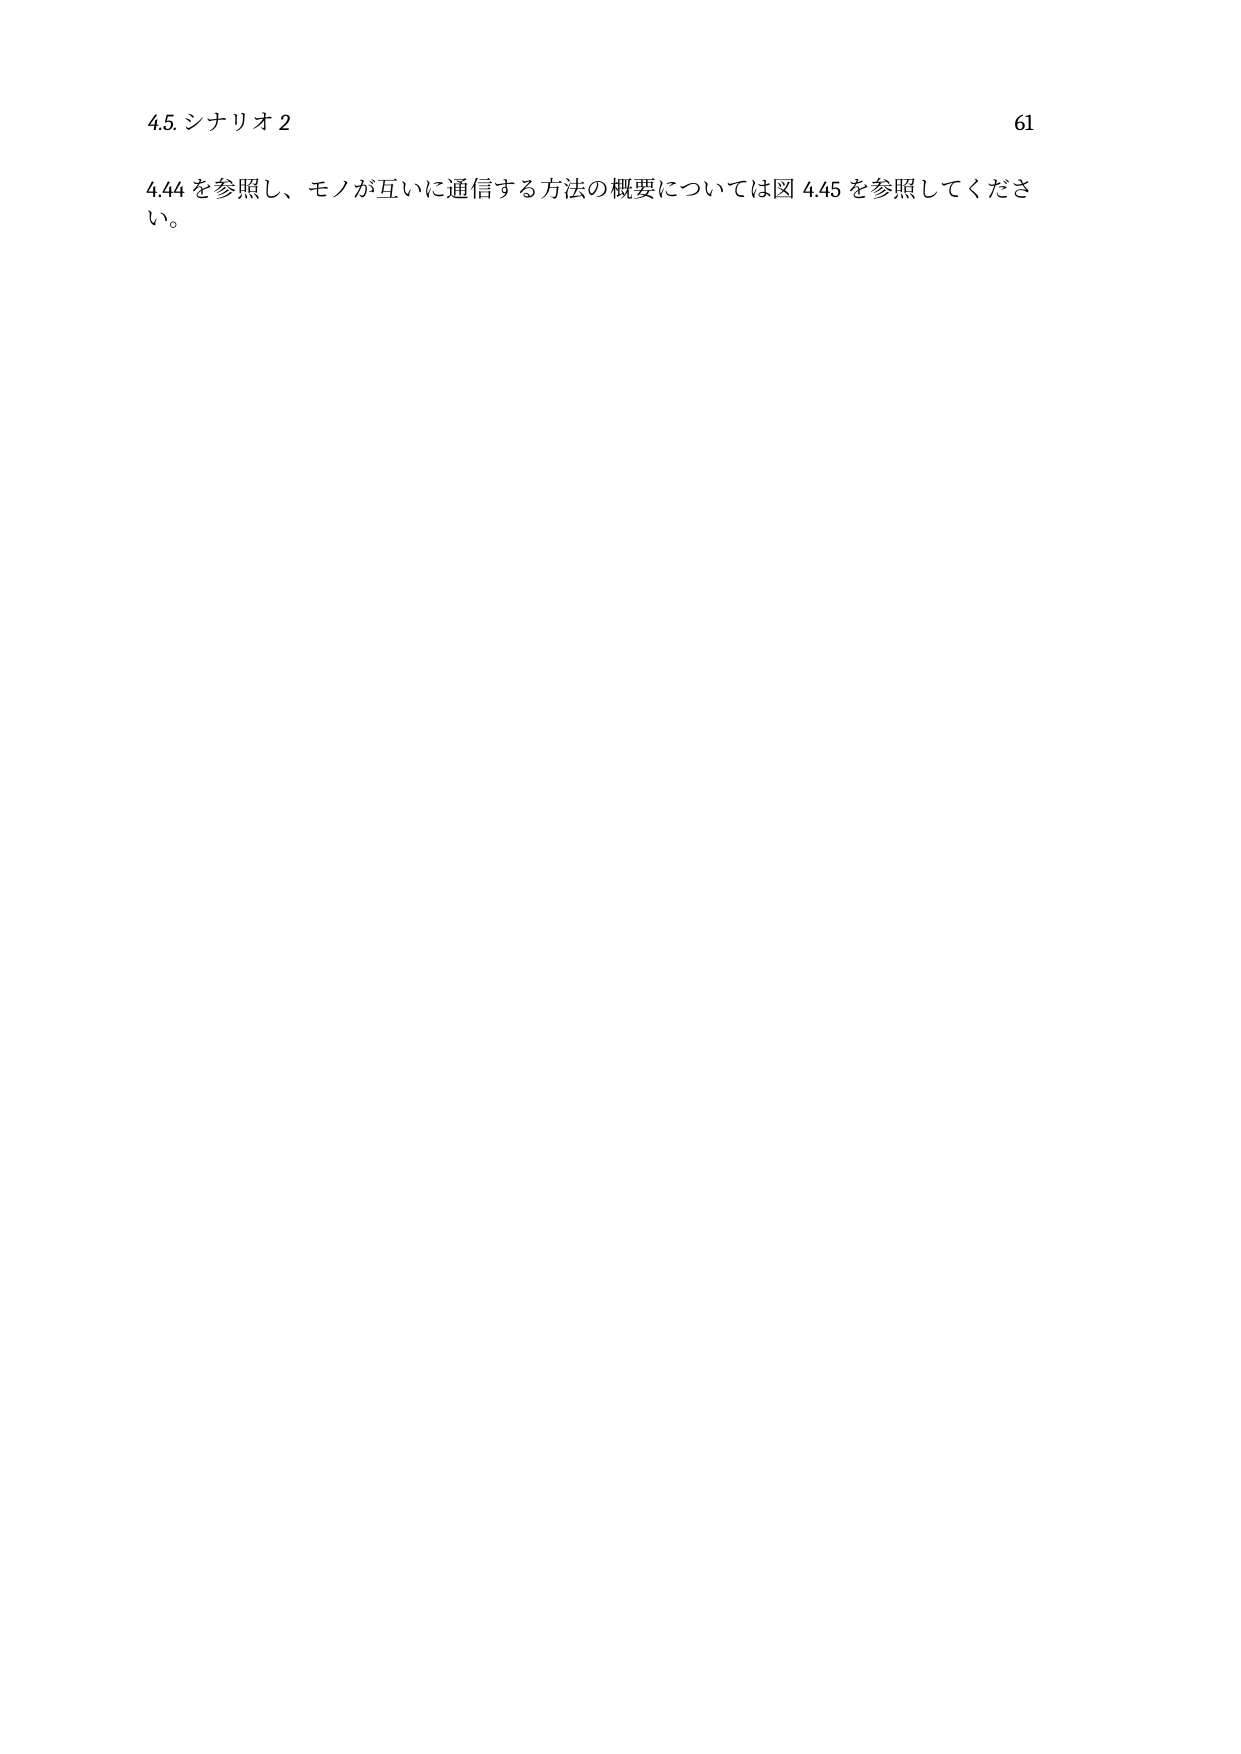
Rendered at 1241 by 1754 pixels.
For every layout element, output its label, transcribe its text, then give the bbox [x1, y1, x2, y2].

text stop-および stopTimer メッセージについては、StopMsg という新しいフラグメント が実装されました。フラグメント StopMsg とそれを利用するモノの概要については図 4.44 を参照し、モノが互いに通信する方法の概要については図 4.45 を参照してください。 [146, 177, 1033, 232]
